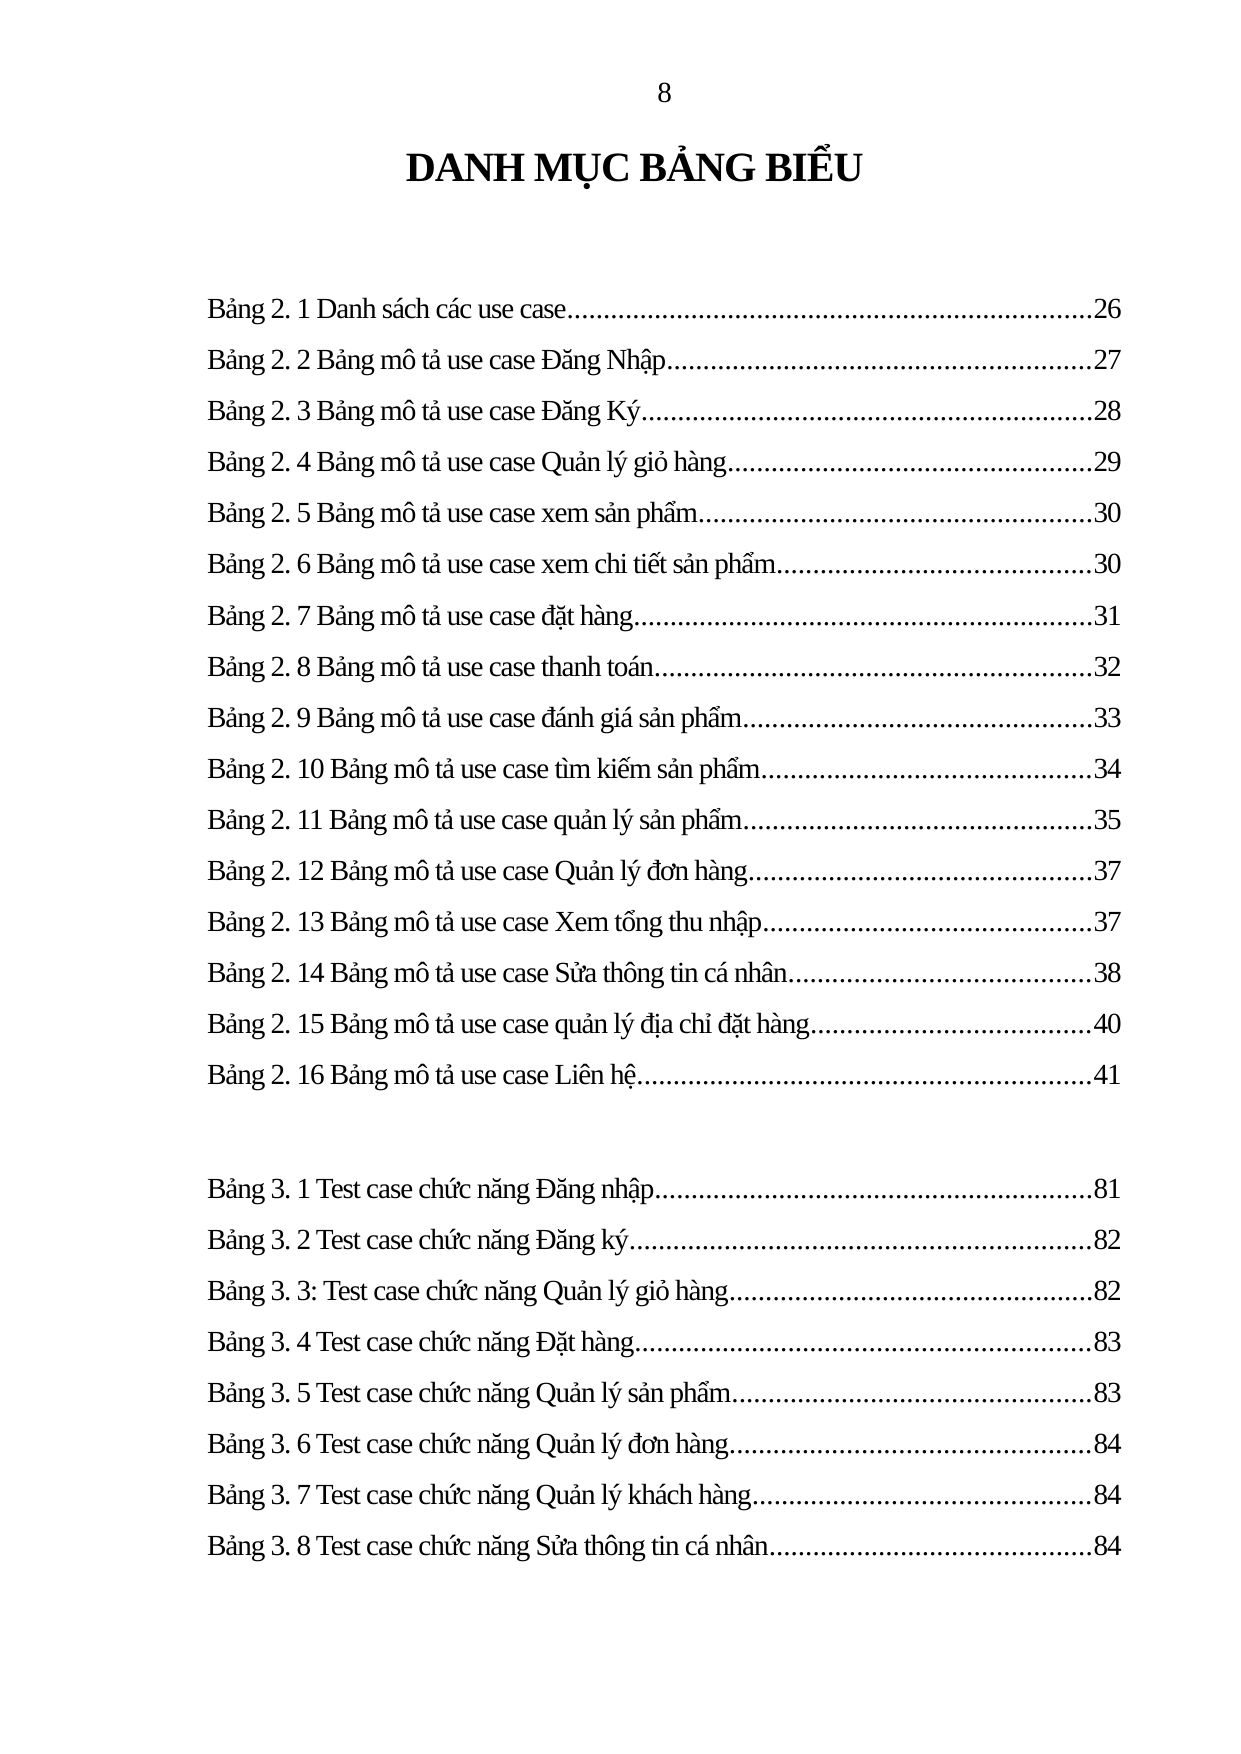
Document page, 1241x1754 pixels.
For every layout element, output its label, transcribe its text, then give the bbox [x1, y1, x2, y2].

text Bảng 3. 2 Test case chức năng Đăng ký 82 [207, 1222, 1122, 1255]
text Bảng 2. 16 Bảng mô tả use case Liên hệ 41 [207, 1057, 1122, 1091]
text Bảng 3. 3: Test case chức năng Quản lý giỏ hàng 82 [207, 1273, 1122, 1306]
text Bảng 2. 3 Bảng mô tả use case Đăng Ký 28 [207, 393, 1122, 427]
text Bảng 2. 9 Bảng mô tả use case đánh giá sản phẩm 33 [207, 700, 1122, 733]
text Bảng 2. 1 Danh sách các use case 26 [207, 291, 1122, 325]
text Bảng 2. 13 Bảng mô tả use case Xem tổng thu nhập 37 [207, 904, 1122, 937]
text Bảng 2. 15 Bảng mô tả use case quản lý địa chỉ đặt hàng 40 [207, 1006, 1122, 1039]
text Bảng 3. 4 Test case chức năng Đặt hàng 83 [207, 1324, 1122, 1357]
text Bảng 3. 5 Test case chức năng Quản lý sản phẩm 83 [207, 1375, 1122, 1408]
text Bảng 2. 11 Bảng mô tả use case quản lý sản phẩm 35 [207, 802, 1122, 835]
text Bảng 3. 7 Test case chức năng Quản lý khách hàng 84 [207, 1477, 1122, 1511]
text Bảng 2. 14 Bảng mô tả use case Sửa thông tin cá nhân 38 [207, 955, 1122, 988]
text Bảng 3. 8 Test case chức năng Sửa thông tin cá nhân 84 [207, 1528, 1122, 1562]
text Bảng 3. 6 Test case chức năng Quản lý đơn hàng 84 [207, 1426, 1122, 1459]
text Bảng 2. 6 Bảng mô tả use case xem chi tiết sản phẩm 30 [207, 547, 1122, 580]
text Bảng 2. 12 Bảng mô tả use case Quản lý đơn hàng 37 [207, 853, 1122, 886]
text Bảng 2. 10 Bảng mô tả use case tìm kiếm sản phẩm 34 [207, 751, 1122, 784]
text DANH MỤC BẢNG BIỂU [148, 142, 1122, 190]
text Bảng 2. 5 Bảng mô tả use case xem sản phẩm 30 [207, 496, 1122, 529]
text Bảng 2. 2 Bảng mô tả use case Đăng Nhập 27 [207, 342, 1122, 376]
text Bảng 2. 7 Bảng mô tả use case đặt hàng 31 [207, 598, 1122, 631]
text Bảng 2. 4 Bảng mô tả use case Quản lý giỏ hàng 29 [207, 444, 1122, 478]
text Bảng 2. 8 Bảng mô tả use case thanh toán 32 [207, 649, 1122, 682]
text Bảng 3. 1 Test case chức năng Đăng nhập 81 [207, 1171, 1122, 1204]
